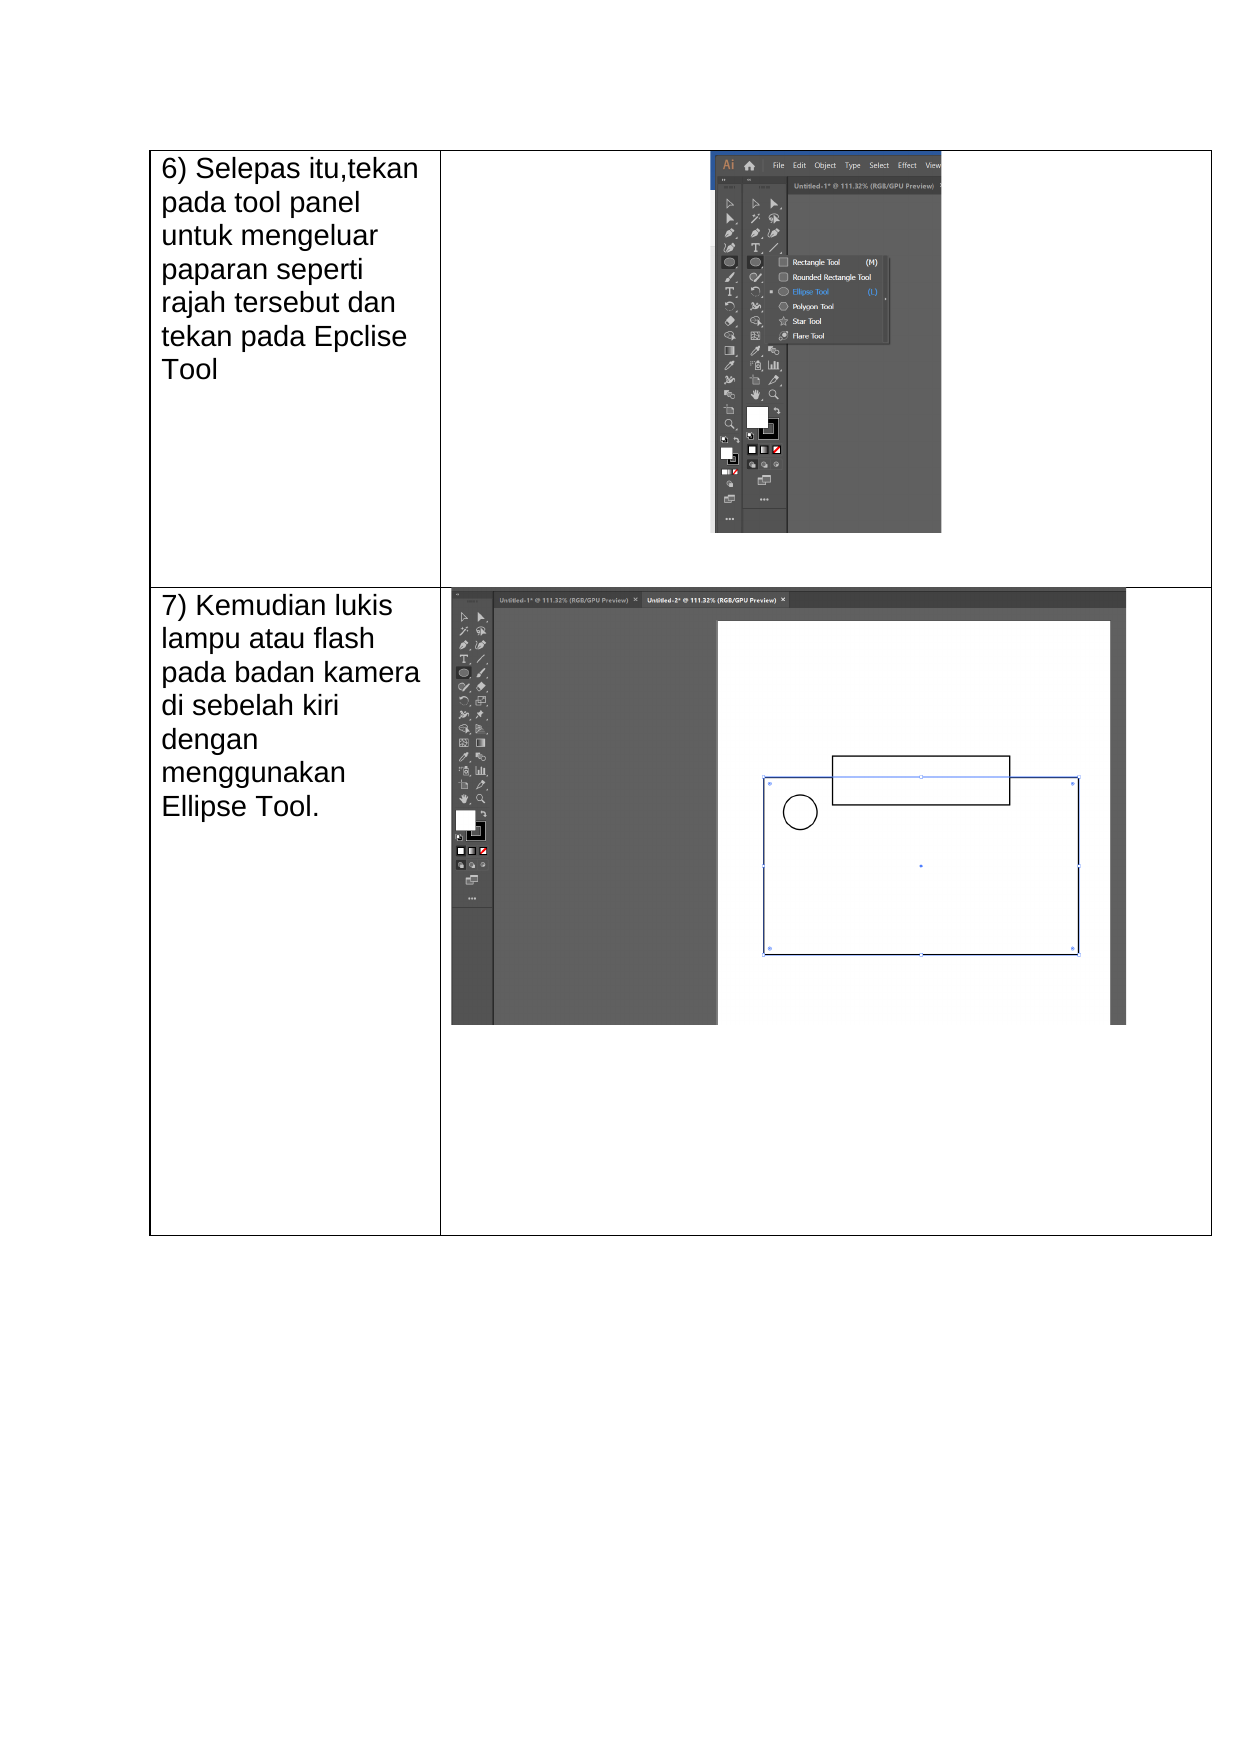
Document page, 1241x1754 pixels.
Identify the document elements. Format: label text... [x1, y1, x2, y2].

table_cell 7) Kemudian lukis lampu atau flash pada badan kamera di sebelah kiri dengan menggunakan Ellipse Tool. [151, 588, 440, 1234]
table_cell [441, 588, 1211, 1234]
table_cell [441, 151, 1211, 587]
picture [451, 587, 1127, 1025]
table_cell 6) Selepas itu,tekan pada tool panel untuk mengeluar paparan seperti rajah tersebut dan tekan pada Epclise Tool [151, 151, 440, 587]
picture [710, 151, 942, 533]
